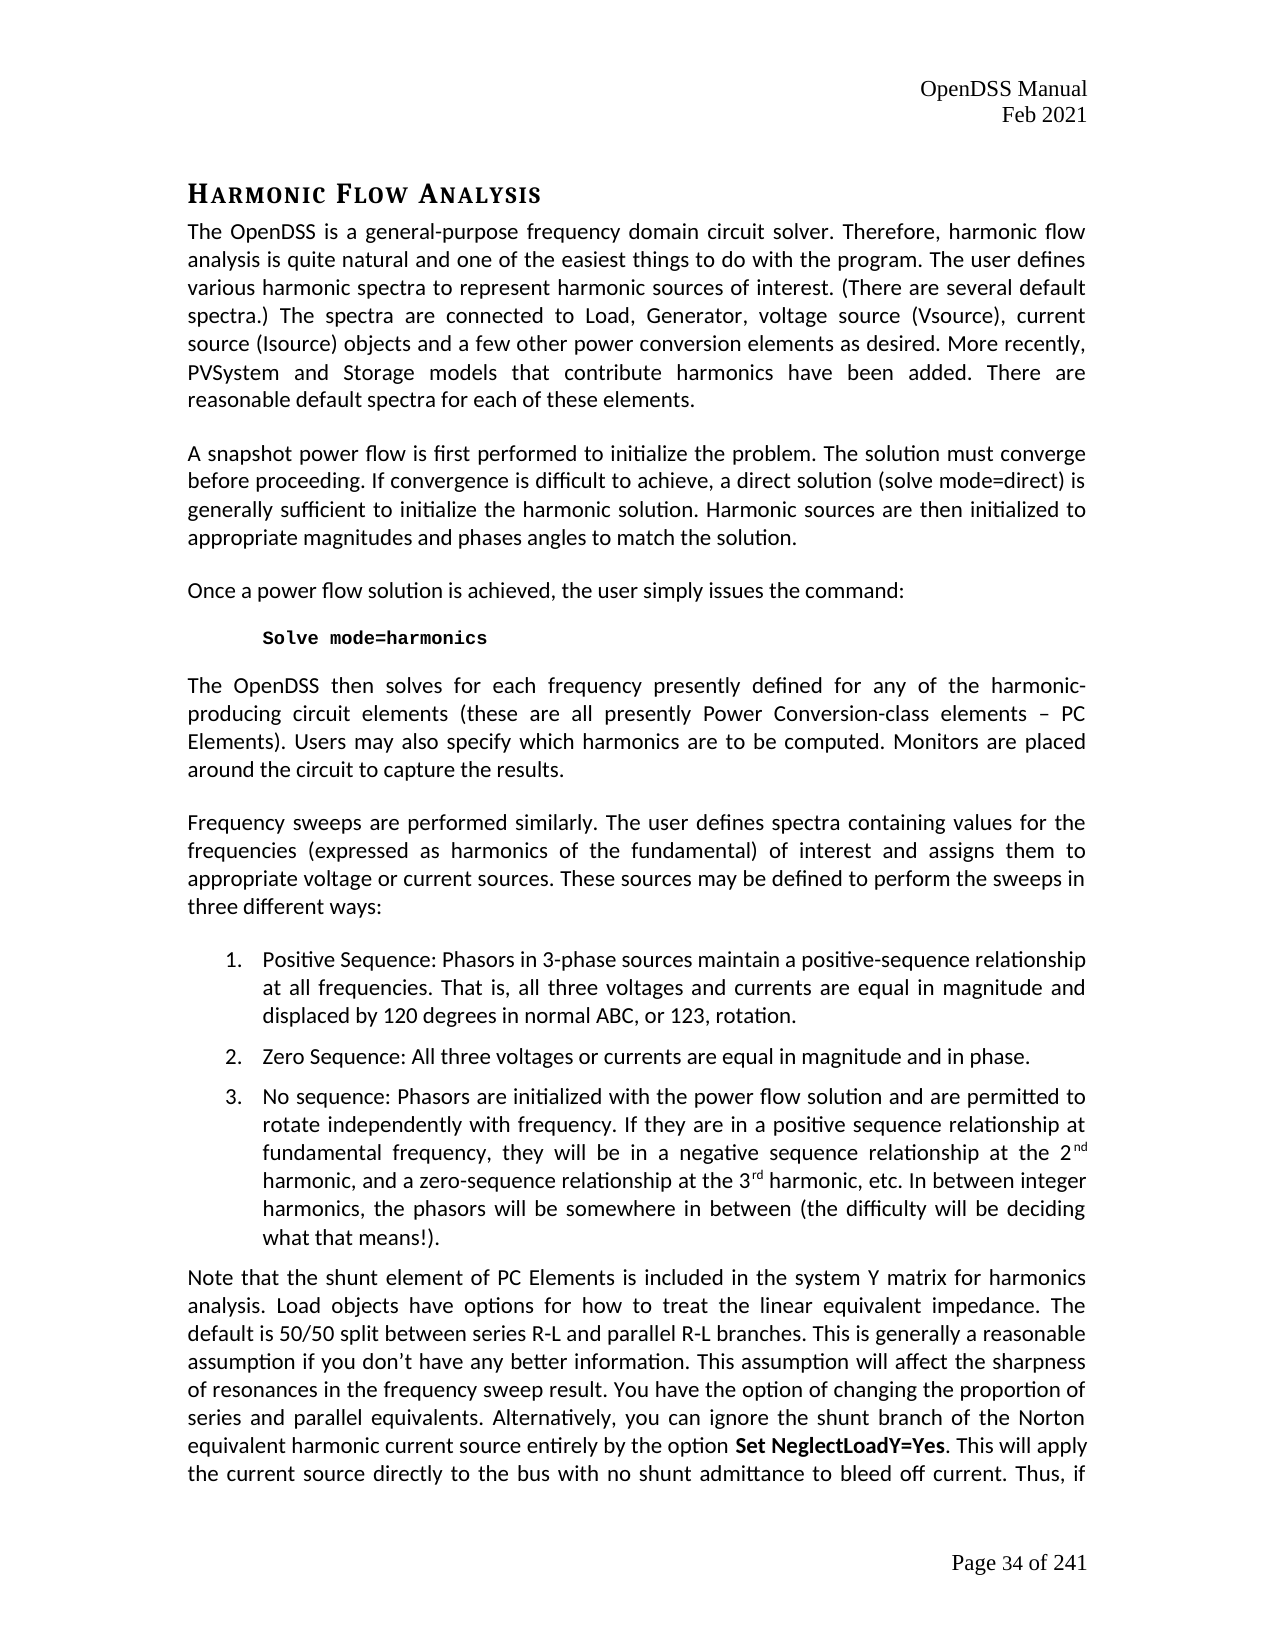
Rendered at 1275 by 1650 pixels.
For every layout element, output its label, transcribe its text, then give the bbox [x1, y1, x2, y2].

text Frequency sweeps are performed similarly. The user defines spectra containing values for the frequencies (expressed as harmonics of the fundamental) of interest and assigns them to appropriate voltage or current sources. These sources may be defined to perform the sweeps in three different ways: [187, 808, 1087, 920]
text A snapshot power flow is first performed to initialize the problem. The solution must converge before proceeding. If convergence is difficult to achieve, a direct solution (solve mode=direct) is generally sufficient to initialize the harmonic solution. Harmonic sources are then initialized to appropriate magnitudes and phases angles to match the solution. [187, 439, 1087, 551]
list Positive Sequence: Phasors in 3-phase sources maintain a positive-sequence relationship at all frequencies. That is, all three voltages and currents are equal in magnitude and displaced by 120 degrees in normal ABC, or 123, rotation. [225, 945, 1087, 1029]
subtitle Harmonic Flow Analysis [187, 178, 1087, 211]
list Zero Sequence: All three voltages or currents are equal in magnitude and in phase. [225, 1042, 1087, 1070]
text The OpenDSS then solves for each frequency presently defined for any of the harmonic-producing circuit elements (these are all presently Power Conversion-class elements – PC Elements). Users may also specify which harmonics are to be computed. Monitors are placed around the circuit to capture the results. [187, 671, 1087, 783]
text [187, 1263, 1087, 1487]
text Solve mode=harmonics [187, 629, 1087, 650]
list No sequence: Phasors are initialized with the power flow solution and are permitted to rotate independently with frequency. If they are in a positive sequence relationship at fundamental frequency, they will be in a negative sequence relationship at the 2nd harmonic, and a zero-sequence relationship at the 3rd harmonic, etc. In between integer harmonics, the phasors will be somewhere in between (the difficulty will be deciding what that means!). [225, 1082, 1087, 1251]
text Once a power flow solution is achieved, the user simply issues the command: [187, 576, 1087, 604]
text The OpenDSS is a general-purpose frequency domain circuit solver. Therefore, harmonic flow analysis is quite natural and one of the easiest things to do with the program. The user defines various harmonic spectra to represent harmonic sources of interest. (There are several default spectra.) The spectra are connected to Load, Generator, voltage source (Vsource), current source (Isource) objects and a few other power conversion elements as desired. More recently, PVSystem and Storage models that contribute harmonics have been added. There are reasonable default spectra for each of these elements. [187, 217, 1087, 414]
